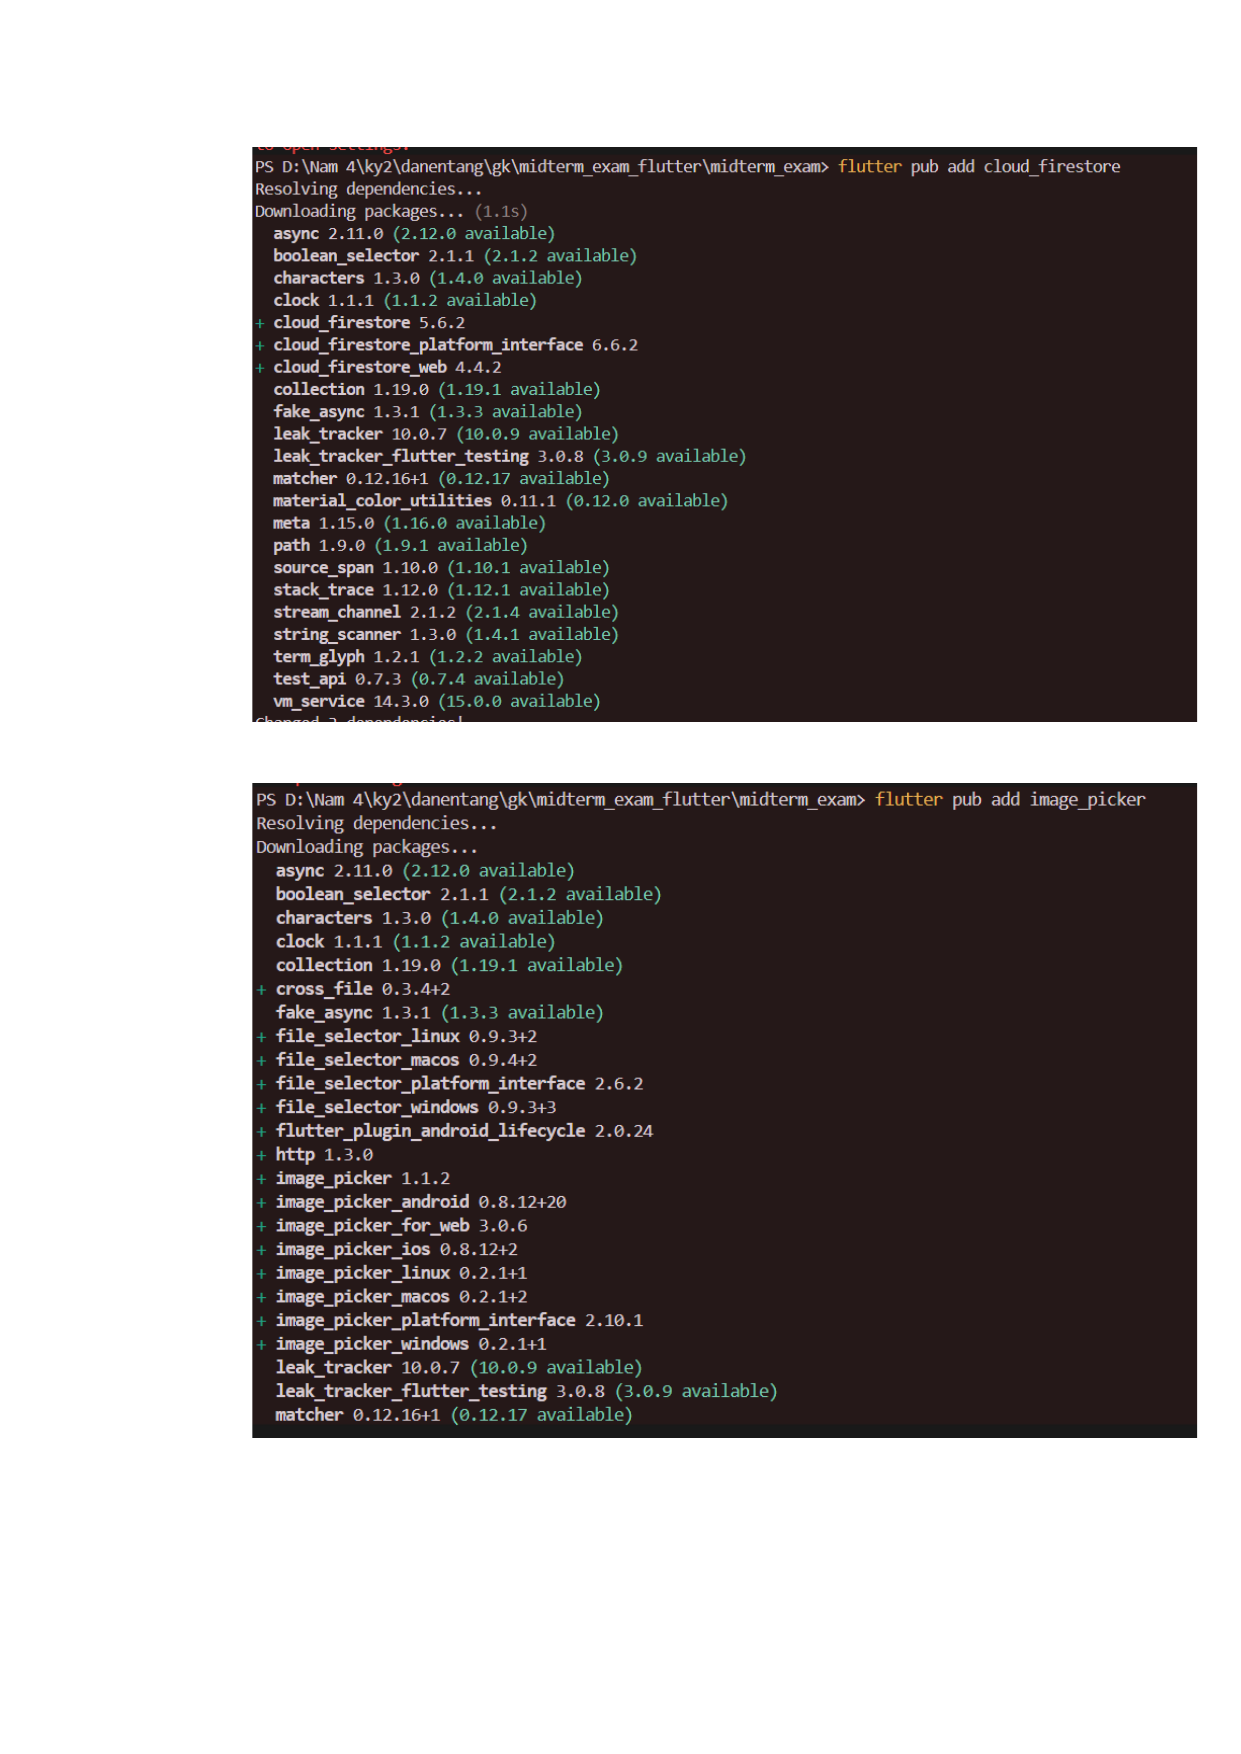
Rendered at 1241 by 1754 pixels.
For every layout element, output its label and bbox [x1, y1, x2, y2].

picture [252, 783, 1198, 1438]
picture [252, 147, 1198, 722]
